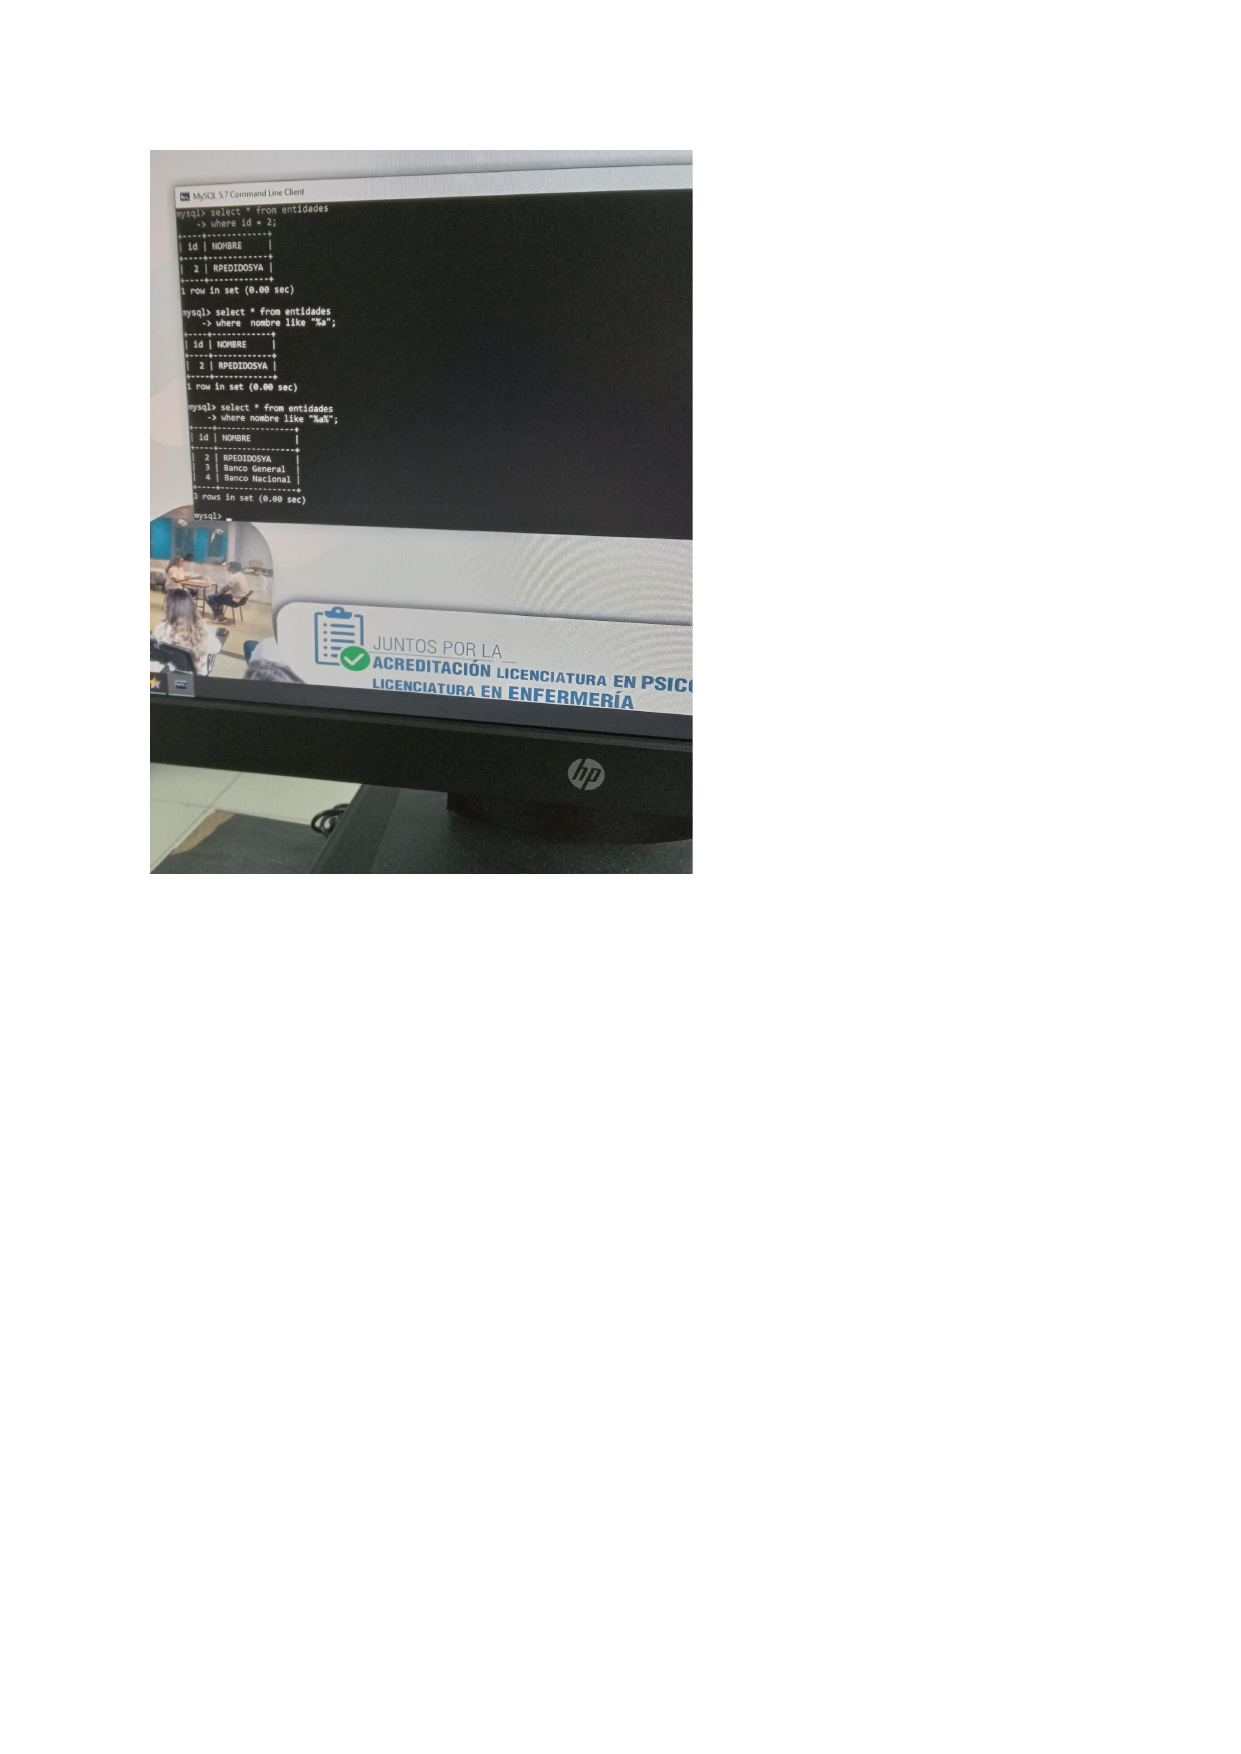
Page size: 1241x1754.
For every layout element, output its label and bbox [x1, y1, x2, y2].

picture [150, 150, 693, 874]
